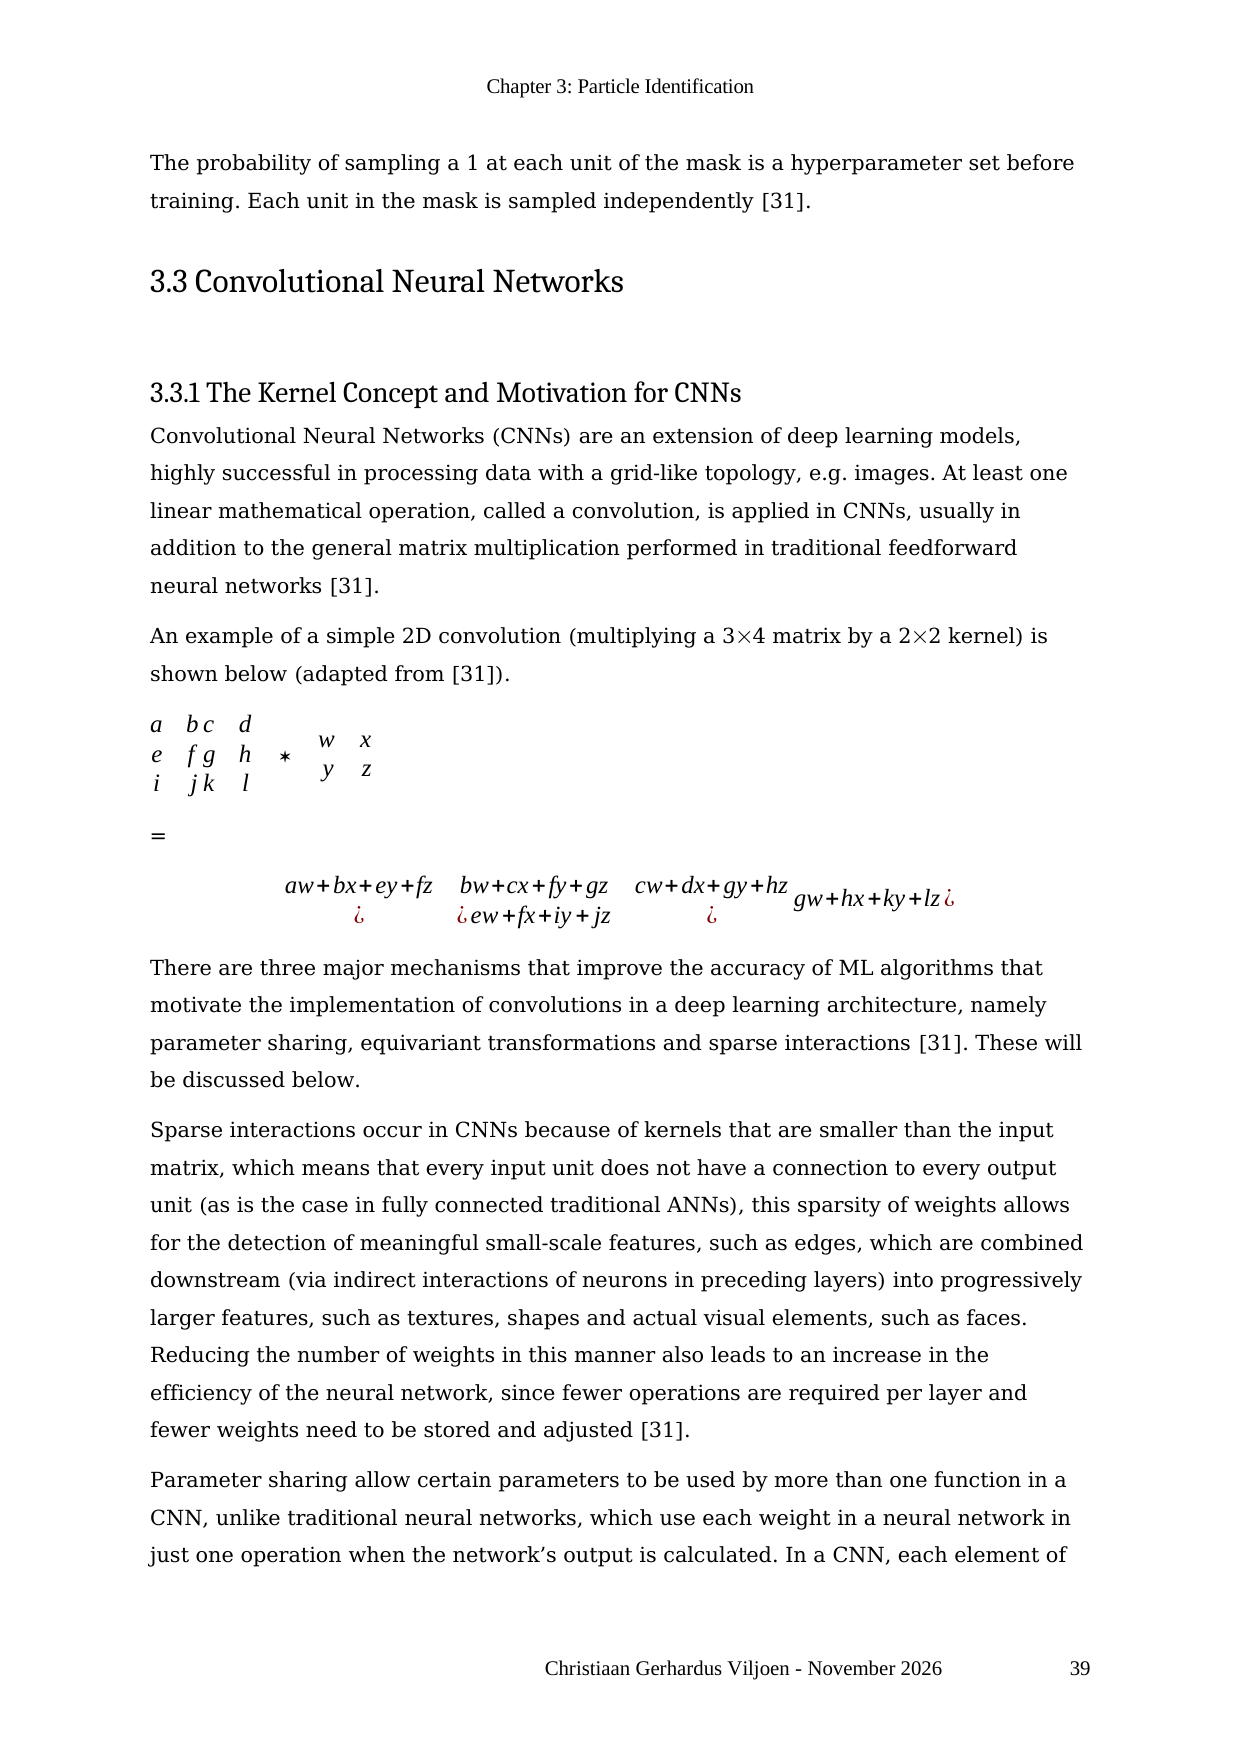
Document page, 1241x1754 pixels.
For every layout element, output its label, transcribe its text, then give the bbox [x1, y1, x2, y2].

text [150, 1467, 1090, 1567]
text Convolutional Neural Networks (CNNs) are an extension of deep learning models, highly successful in processing data with a grid-like topology, e.g. images. At least one linear mathematical operation, called a convolution, is applied in CNNs, usually in addition to the general matrix multiplication performed in traditional feedforward neural networks . [150, 423, 1090, 598]
text The probability of sampling a 1 at each unit of the mask is a hyperparameter set before training. Each unit in the mask is sampled independently . [150, 150, 1090, 212]
text There are three major mechanisms that improve the accuracy of ML algorithms that motivate the implementation of convolutions in a deep learning architecture, namely parameter sharing, equivariant transformations and sparse interactions . These will be discussed below. [150, 954, 1090, 1092]
text Sparse interactions occur in CNNs because of kernels that are smaller than the input matrix, which means that every input unit does not have a connection to every output unit (as is the case in fully connected traditional ANNs), this sparsity of weights allows for the detection of meaningful small-scale features, such as edges, which are combined downstream (via indirect interactions of neurons in preceding layers) into progressively larger features, such as textures, shapes and actual visual elements, such as faces. Reducing the number of weights in this manner also leads to an increase in the efficiency of the neural network, since fewer operations are required per layer and fewer weights need to be stored and adjusted . [150, 1117, 1090, 1442]
text An example of a simple 2D convolution (multiplying a 34 matrix by a 22 kernel) is shown below (adapted from ). [150, 623, 1090, 685]
subtitle The Kernel Concept and Motivation for CNNs [150, 377, 1090, 410]
subtitle Convolutional Neural Networks [150, 262, 1090, 301]
text = [150, 822, 1090, 847]
